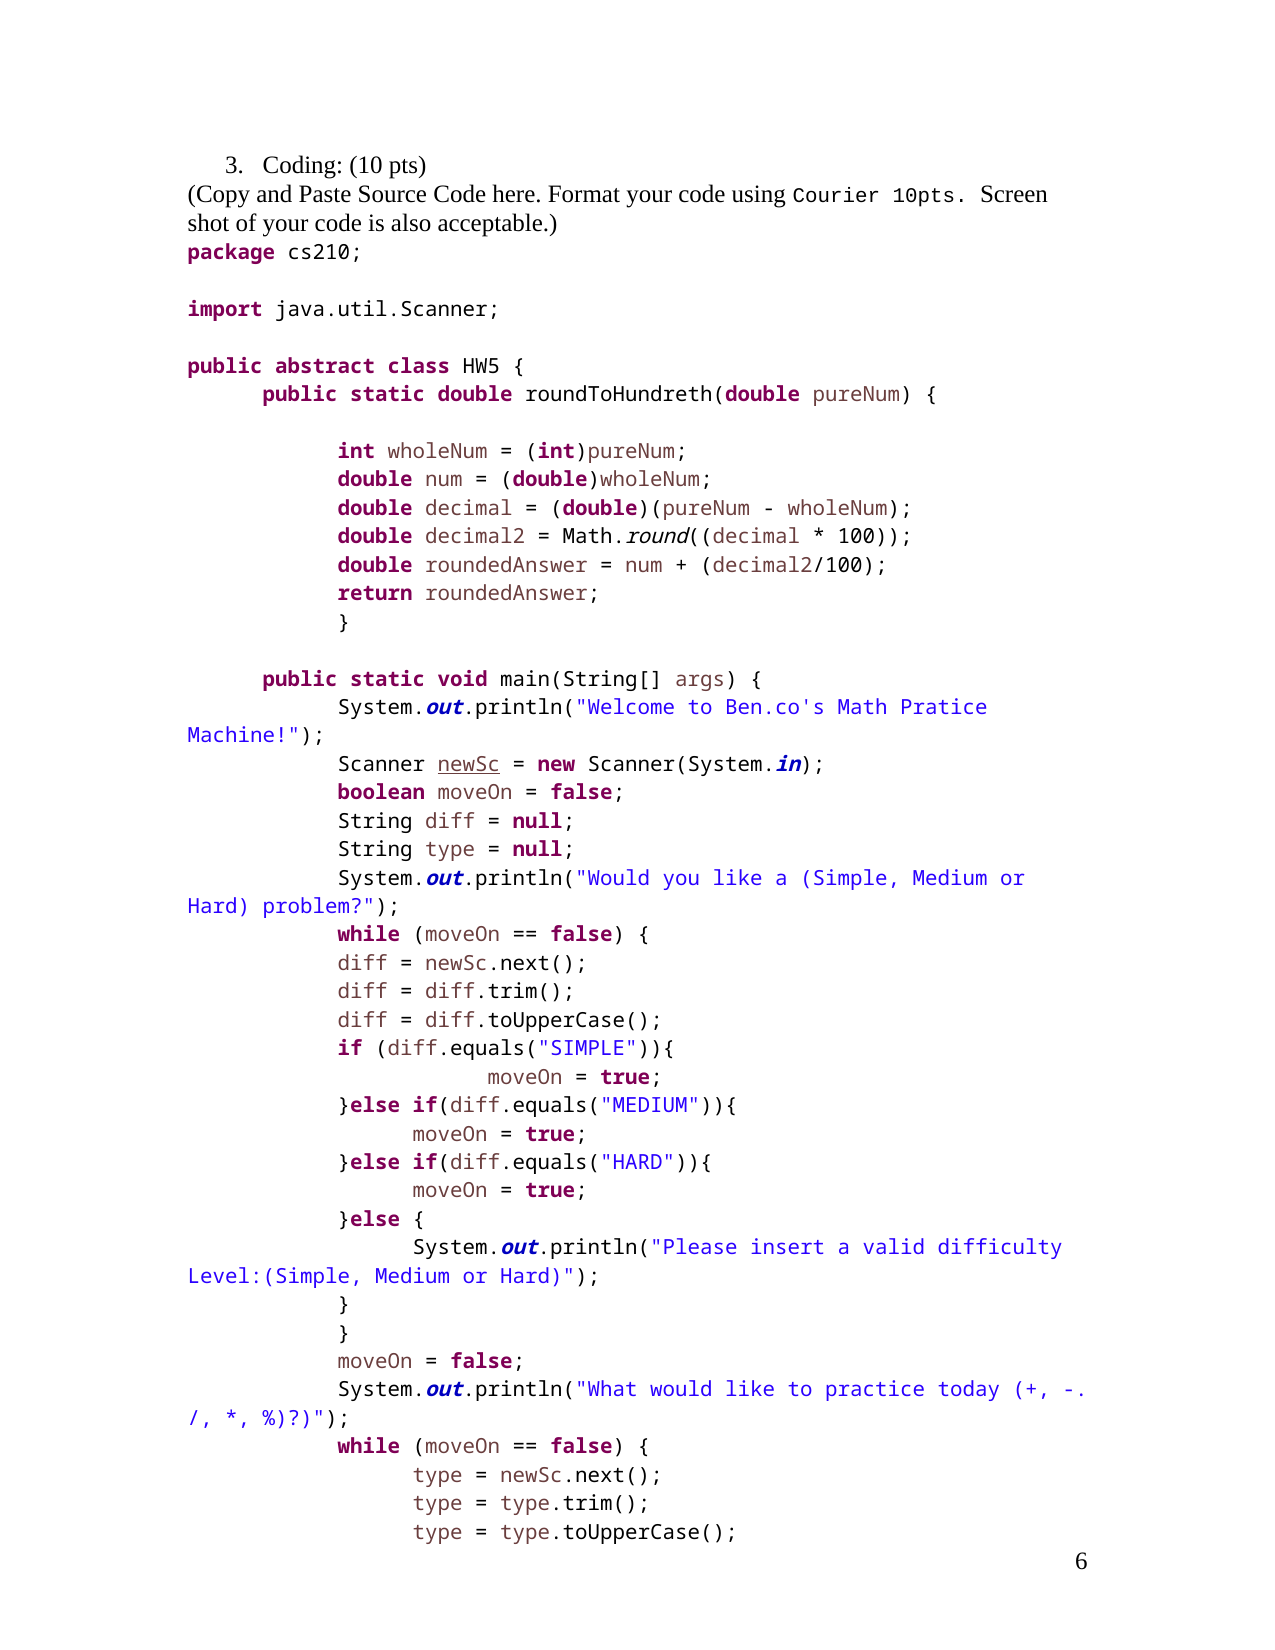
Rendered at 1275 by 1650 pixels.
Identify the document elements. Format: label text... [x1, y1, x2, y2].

text moveOn = true; [187, 1176, 1087, 1204]
text import java.util.Scanner; [187, 294, 1087, 322]
text public abstract class HW5 { [187, 351, 1087, 379]
text } [187, 1289, 1087, 1318]
list Coding: (10 pts) [225, 150, 1087, 179]
text diff = diff.toUpperCase(); [187, 1005, 1087, 1033]
text diff = newSc.next(); [187, 948, 1087, 976]
text }else { [187, 1204, 1087, 1232]
text String type = null; [187, 834, 1087, 863]
text int wholeNum = (int)pureNum; [187, 436, 1087, 464]
text type = type.toUpperCase(); [187, 1517, 1087, 1545]
text String diff = null; [187, 806, 1087, 834]
text Scanner newSc = new Scanner(System.in); [187, 749, 1087, 777]
text System.out.println("What would like to practice today (+, -. /, *, %)?)"); [187, 1374, 1087, 1431]
text double num = (double)wholeNum; [187, 464, 1087, 493]
text public static double roundToHundreth(double pureNum) { [187, 379, 1087, 408]
text } [187, 607, 1087, 635]
text }else if(diff.equals("HARD")){ [187, 1147, 1087, 1176]
text return roundedAnswer; [187, 578, 1087, 607]
text package cs210; [187, 237, 1087, 266]
text double decimal = (double)(pureNum - wholeNum); [187, 493, 1087, 521]
text moveOn = false; [187, 1346, 1087, 1374]
text System.out.println("Welcome to Ben.co's Math Pratice Machine!"); [187, 692, 1087, 749]
text (Copy and Paste Source Code here. Format your code using Courier 10pts. Screen shot of your code is also acceptable.) [187, 179, 1087, 237]
text boolean moveOn = false; [187, 777, 1087, 806]
text public static void main(String[] args) { [187, 664, 1087, 692]
text } [187, 1318, 1087, 1346]
text if (diff.equals("SIMPLE")){ [187, 1033, 1087, 1062]
text moveOn = true; [187, 1062, 1087, 1090]
text type = newSc.next(); [187, 1460, 1087, 1488]
text diff = diff.trim(); [187, 976, 1087, 1005]
text }else if(diff.equals("MEDIUM")){ [187, 1090, 1087, 1119]
text while (moveOn == false) { [187, 919, 1087, 948]
text type = type.trim(); [187, 1488, 1087, 1517]
text System.out.println("Please insert a valid difficulty Level:(Simple, Medium or Hard)"); [187, 1232, 1087, 1289]
text while (moveOn == false) { [187, 1431, 1087, 1460]
text double roundedAnswer = num + (decimal2/100); [187, 550, 1087, 578]
text double decimal2 = Math.round((decimal * 100)); [187, 521, 1087, 550]
text moveOn = true; [187, 1119, 1087, 1147]
text System.out.println("Would you like a (Simple, Medium or Hard) problem?"); [187, 863, 1087, 919]
